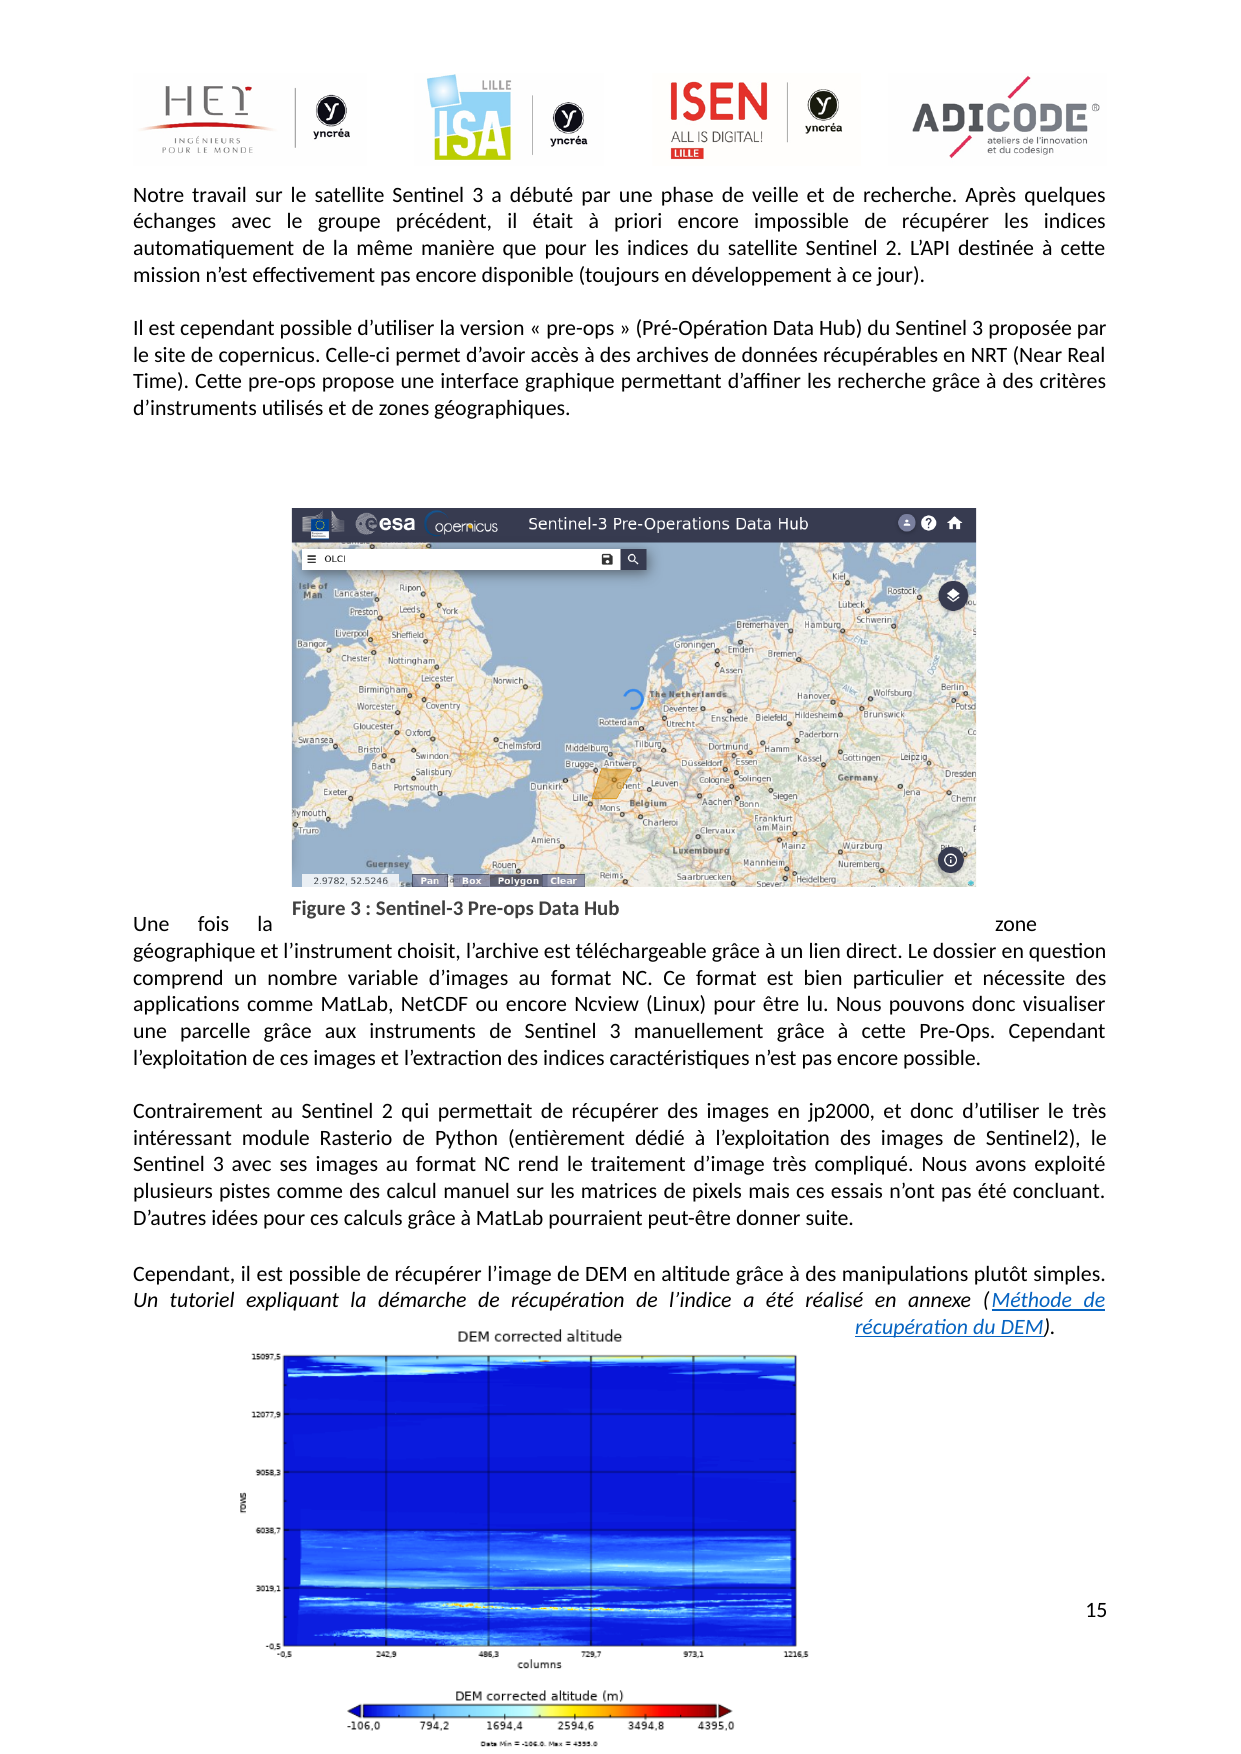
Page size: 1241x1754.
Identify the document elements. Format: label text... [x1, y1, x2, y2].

text Une fois la zone géographique et l’instrument choisit, l’archive est téléchargeable grâce à un lien direct. Le dossier en question comprend un nombre variable d’images au format NC. Ce format est bien particulier et nécessite des applications comme MatLab, NetCDF ou encore Ncview (Linux) pour être lu. Nous pouvons donc visualiser une parcelle grâce aux instruments de Sentinel 3 manuellement grâce à cette Pre-Ops. Cependant l’exploitation de ces images et l’extraction des indices caractéristiques n’est pas encore possible. [133, 911, 1107, 1071]
picture [217, 1326, 836, 1754]
picture [291, 508, 977, 887]
text Contrairement au Sentinel 2 qui permettait de récupérer des images en jp2000, et donc d’utiliser le très intéressant module Rasterio de Python (entièrement dédié à l’exploitation des images de Sentinel2), le Sentinel 3 avec ses images au format NC rend le traitement d’image très compliqué. Nous avons exploité plusieurs pistes comme des calcul manuel sur les matrices de pixels mais ces essais n’ont pas été concluant. D’autres idées pour ces calculs grâce à MatLab pourraient peut-être donner suite. [133, 1097, 1107, 1231]
text Notre travail sur le satellite Sentinel 3 a débuté par une phase de veille et de recherche. Après quelques échanges avec le groupe précédent, il était à priori encore impossible de récupérer les indices automatiquement de la même manière que pour les indices du satellite Sentinel 2. L’API destinée à cette mission n’est effectivement pas encore disponible (toujours en développement à ce jour). [133, 181, 1107, 288]
text Il est cependant possible d’utiliser la version « pre-ops » (Pré-Opération Data Hub) du Sentinel 3 proposée par le site de copernicus. Celle-ci permet d’avoir accès à des archives de données récupérables en NRT (Near Real Time). Cette pre-ops propose une interface graphique permettant d’affiner les recherche grâce à des critères d’instruments utilisés et de zones géographiques. [133, 314, 1107, 421]
text Cependant, il est possible de récupérer l’image de DEM en altitude grâce à des manipulations plutôt simples. Un tutoriel expliquant la démarche de récupération de l’indice a été réalisé en annexe (Méthode de récupération du DEM). [133, 1260, 1107, 1340]
picture [132, 73, 1108, 166]
